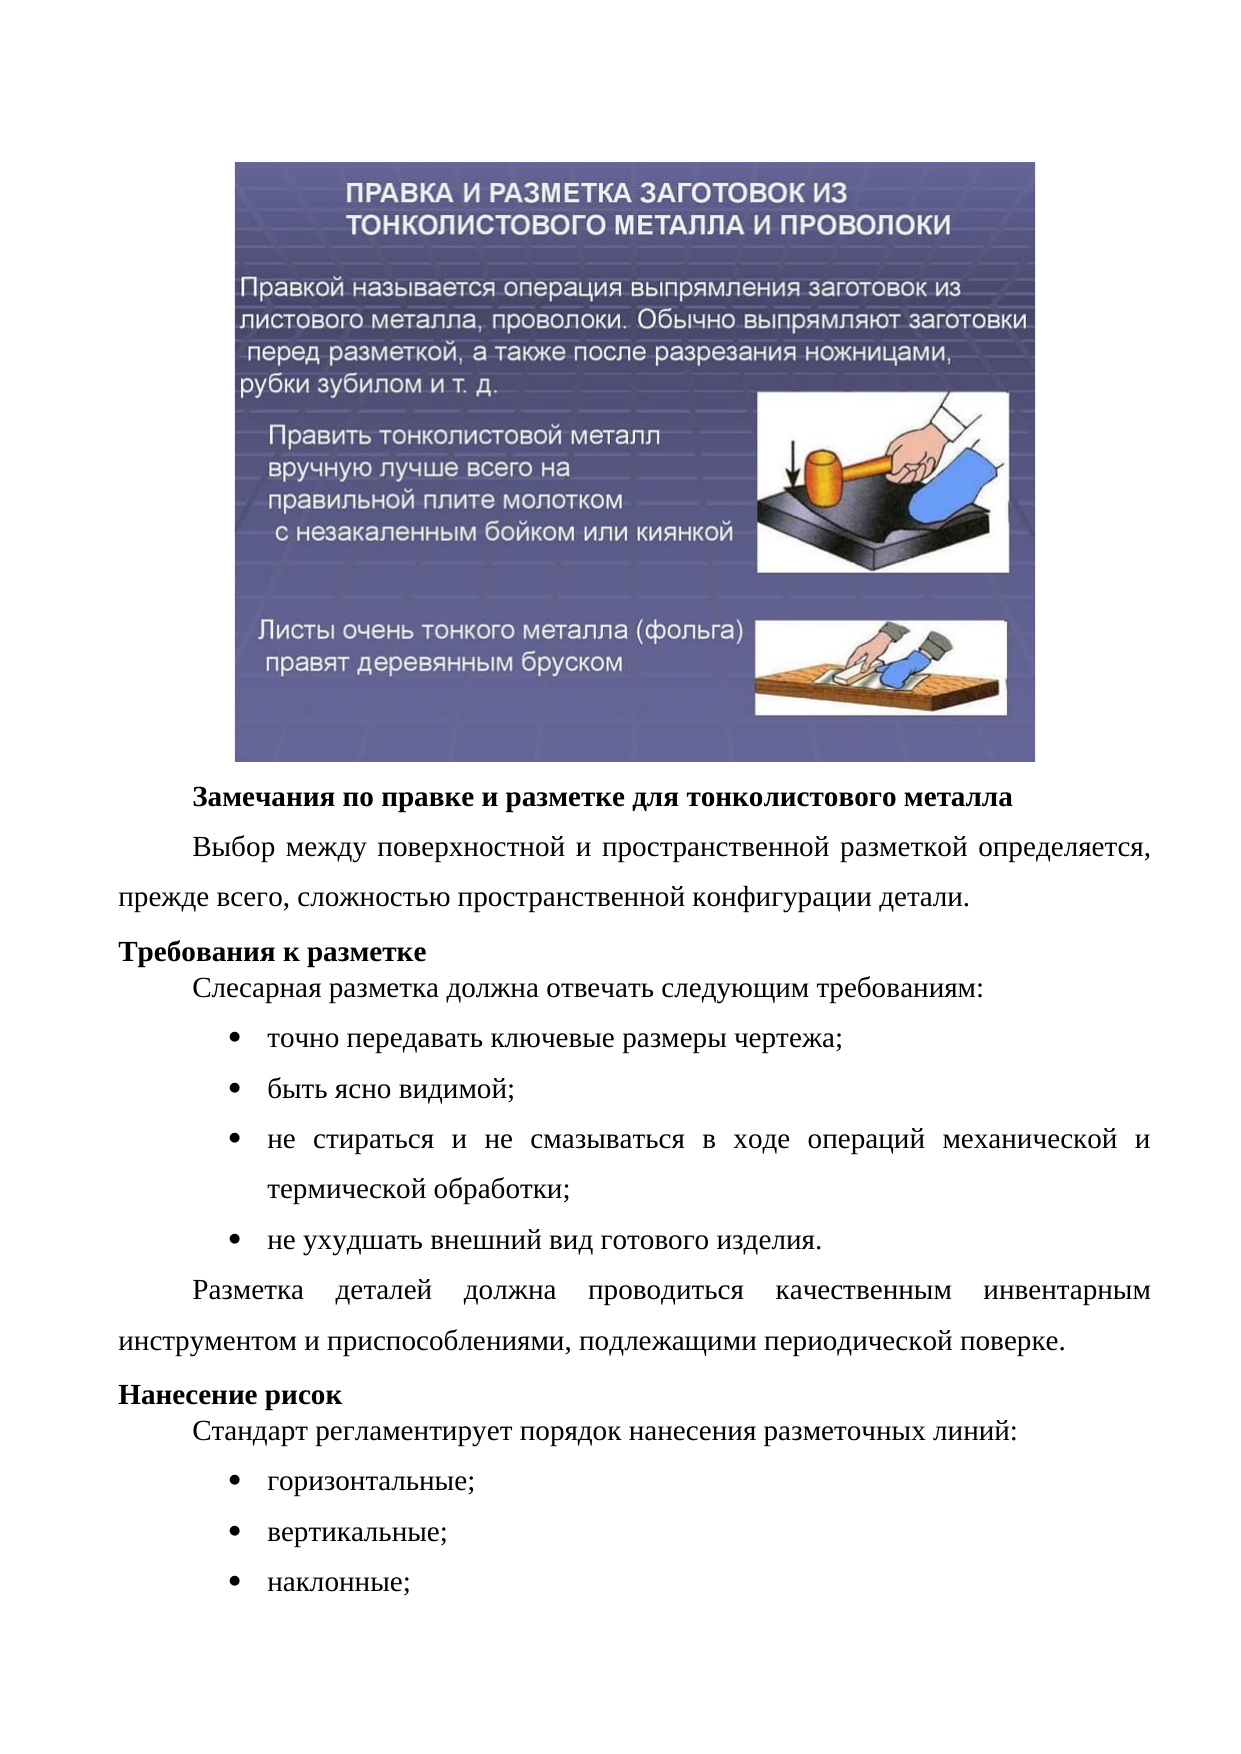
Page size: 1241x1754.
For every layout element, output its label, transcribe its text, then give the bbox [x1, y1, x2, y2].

text Слесарная разметка должна отвечать следующим требованиям: [118, 970, 1152, 1003]
list не ухудшать внешний вид готового изделия. [229, 1222, 1152, 1256]
picture [234, 162, 1035, 762]
list не стираться и не смазываться в ходе операций механической и термической обработки; [229, 1121, 1152, 1205]
text Разметка деталей должна проводиться качественным инвентарным инструментом и приспособлениями, подлежащими периодической поверке. [118, 1272, 1152, 1356]
subtitle Требования к разметке [118, 934, 1152, 967]
text Замечания по правке и разметке для тонколистового металла [118, 779, 1152, 812]
text Стандарт регламентирует порядок нанесения разметочных линий: [118, 1413, 1152, 1447]
subtitle Нанесение рисок [118, 1377, 1152, 1411]
list наклонные; [229, 1564, 1152, 1598]
list горизонтальные; [229, 1463, 1152, 1497]
list вертикальные; [229, 1514, 1152, 1548]
list быть ясно видимой; [229, 1071, 1152, 1104]
list точно передавать ключевые размеры чертежа; [229, 1020, 1152, 1054]
text Выбор между поверхностной и пространственной разметкой определяется, прежде всего, сложностью пространственной конфигурации детали. [118, 829, 1152, 913]
